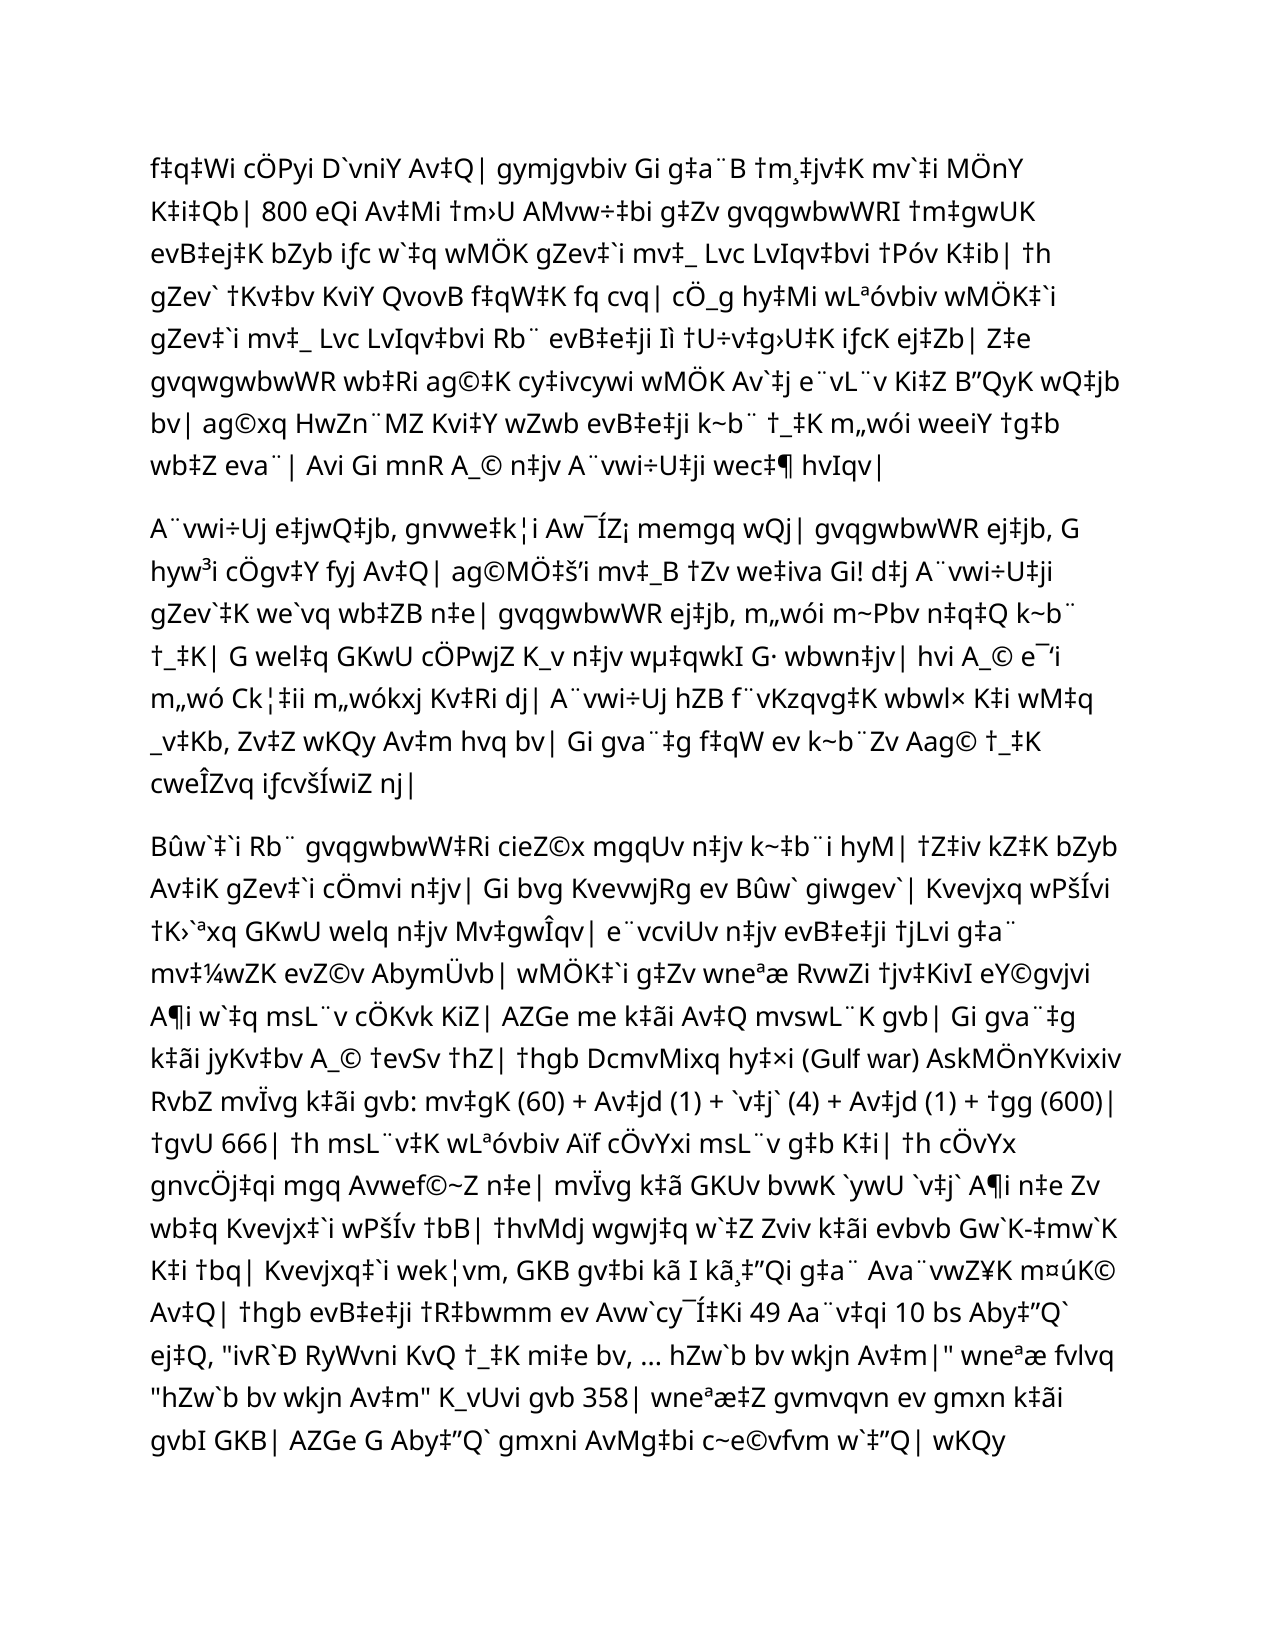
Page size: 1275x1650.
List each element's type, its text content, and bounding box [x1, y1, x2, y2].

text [150, 150, 1125, 484]
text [150, 828, 1125, 1458]
text A¨vwi÷Uj e‡jwQ‡jb, gnvwe‡k¦i Aw¯ÍZ¡ memgq wQj| gvqgwbwWR ej‡jb, G hyw³i cÖgv‡Y fyj Av‡Q| ag©MÖ‡š’i mv‡_B †Zv we‡iva Gi! d‡j A¨vwi÷U‡ji gZev`‡K we`vq wb‡ZB n‡e| gvqgwbwWR ej‡jb, m„wói m~Pbv n‡q‡Q k~b¨ †_‡K| G wel‡q GKwU cÖPwjZ K_v n‡jv wµ‡qwkI G· wbwn‡jv| hvi A_© e¯‘i m„wó Ck¦‡ii m„wókxj Kv‡Ri dj| A¨vwi÷Uj hZB f¨vKzqvg‡K wbwl× K‡i wM‡q _v‡Kb, Zv‡Z wKQy Av‡m hvq bv| Gi gva¨‡g f‡qW ev k~b¨Zv Aag© †_‡K cweÎZvq iƒcvšÍwiZ nj| [150, 510, 1125, 801]
